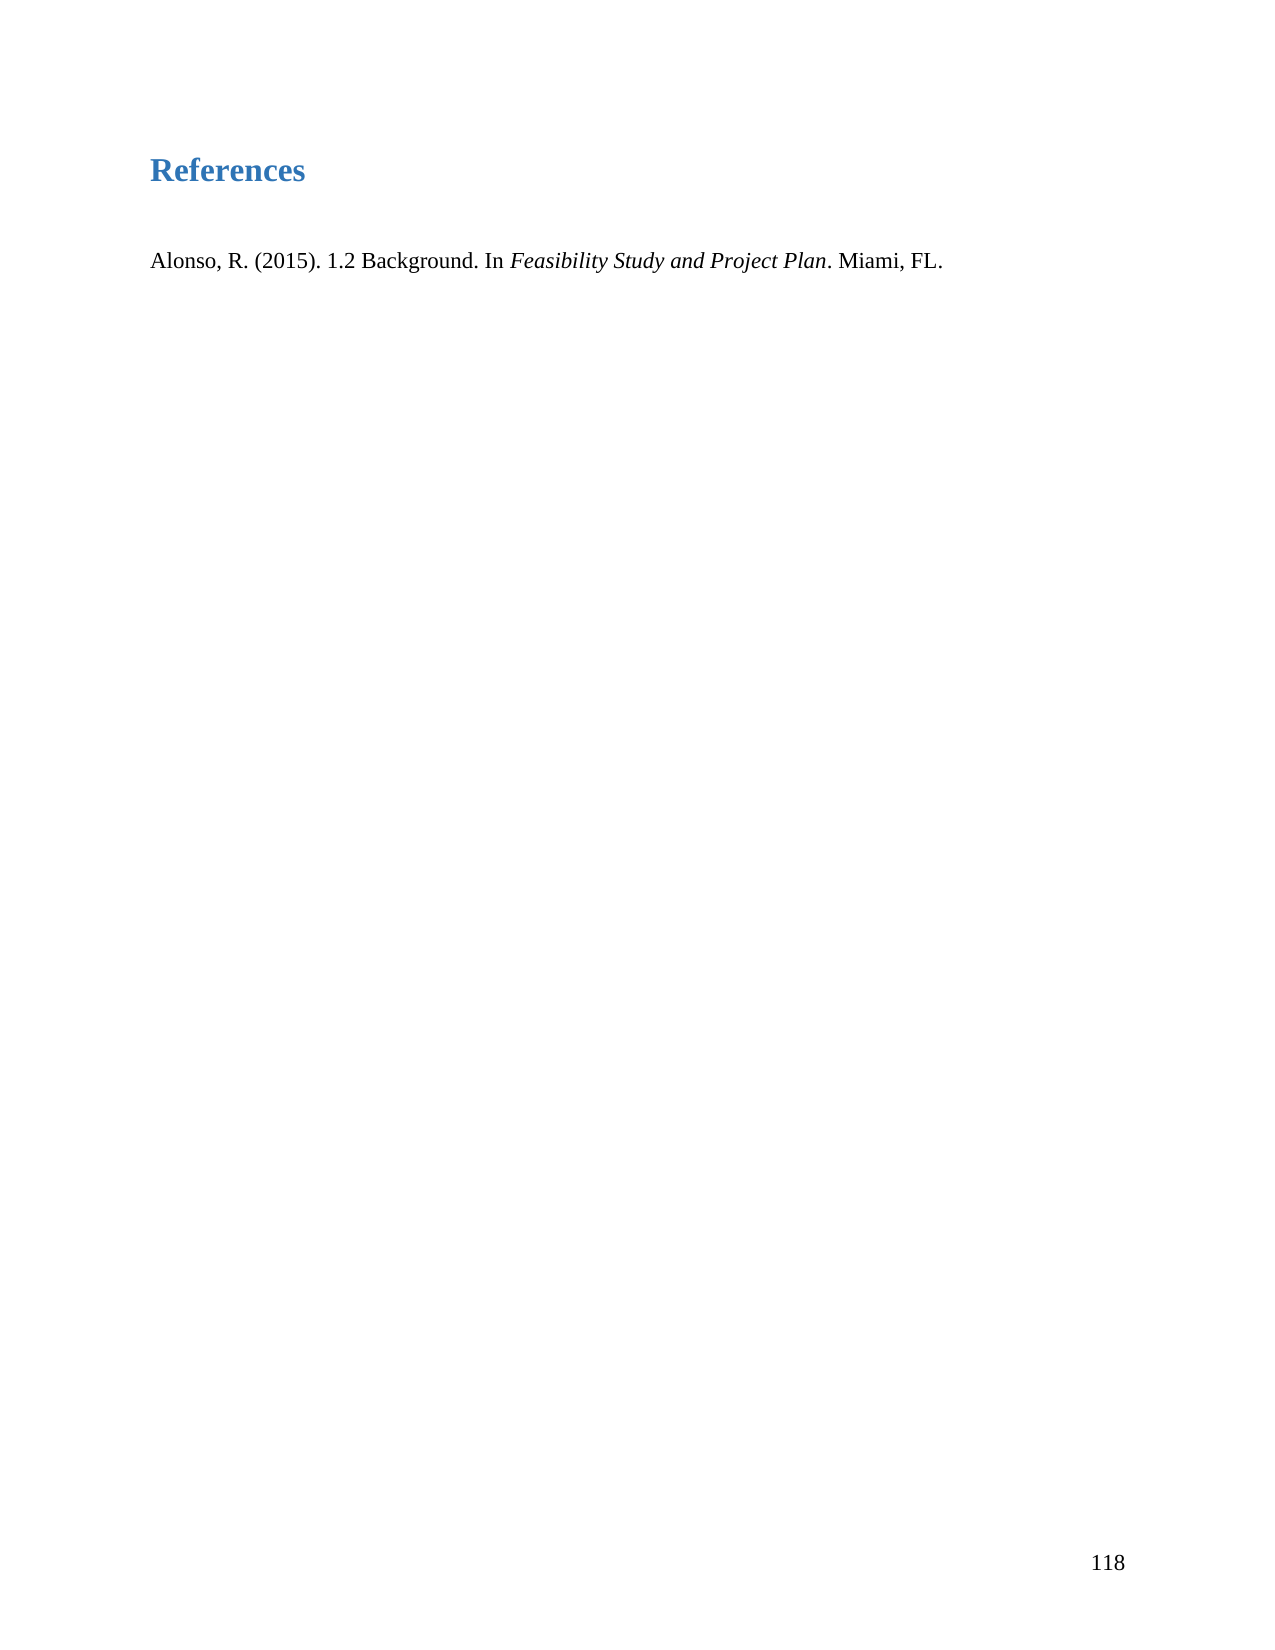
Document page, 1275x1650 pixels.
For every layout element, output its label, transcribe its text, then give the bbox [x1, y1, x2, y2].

text Alonso, R. (2015). 1.2 Background. In Feasibility Study and Project Plan. Miami, FL. [150, 247, 1125, 273]
subtitle References [150, 150, 1125, 188]
